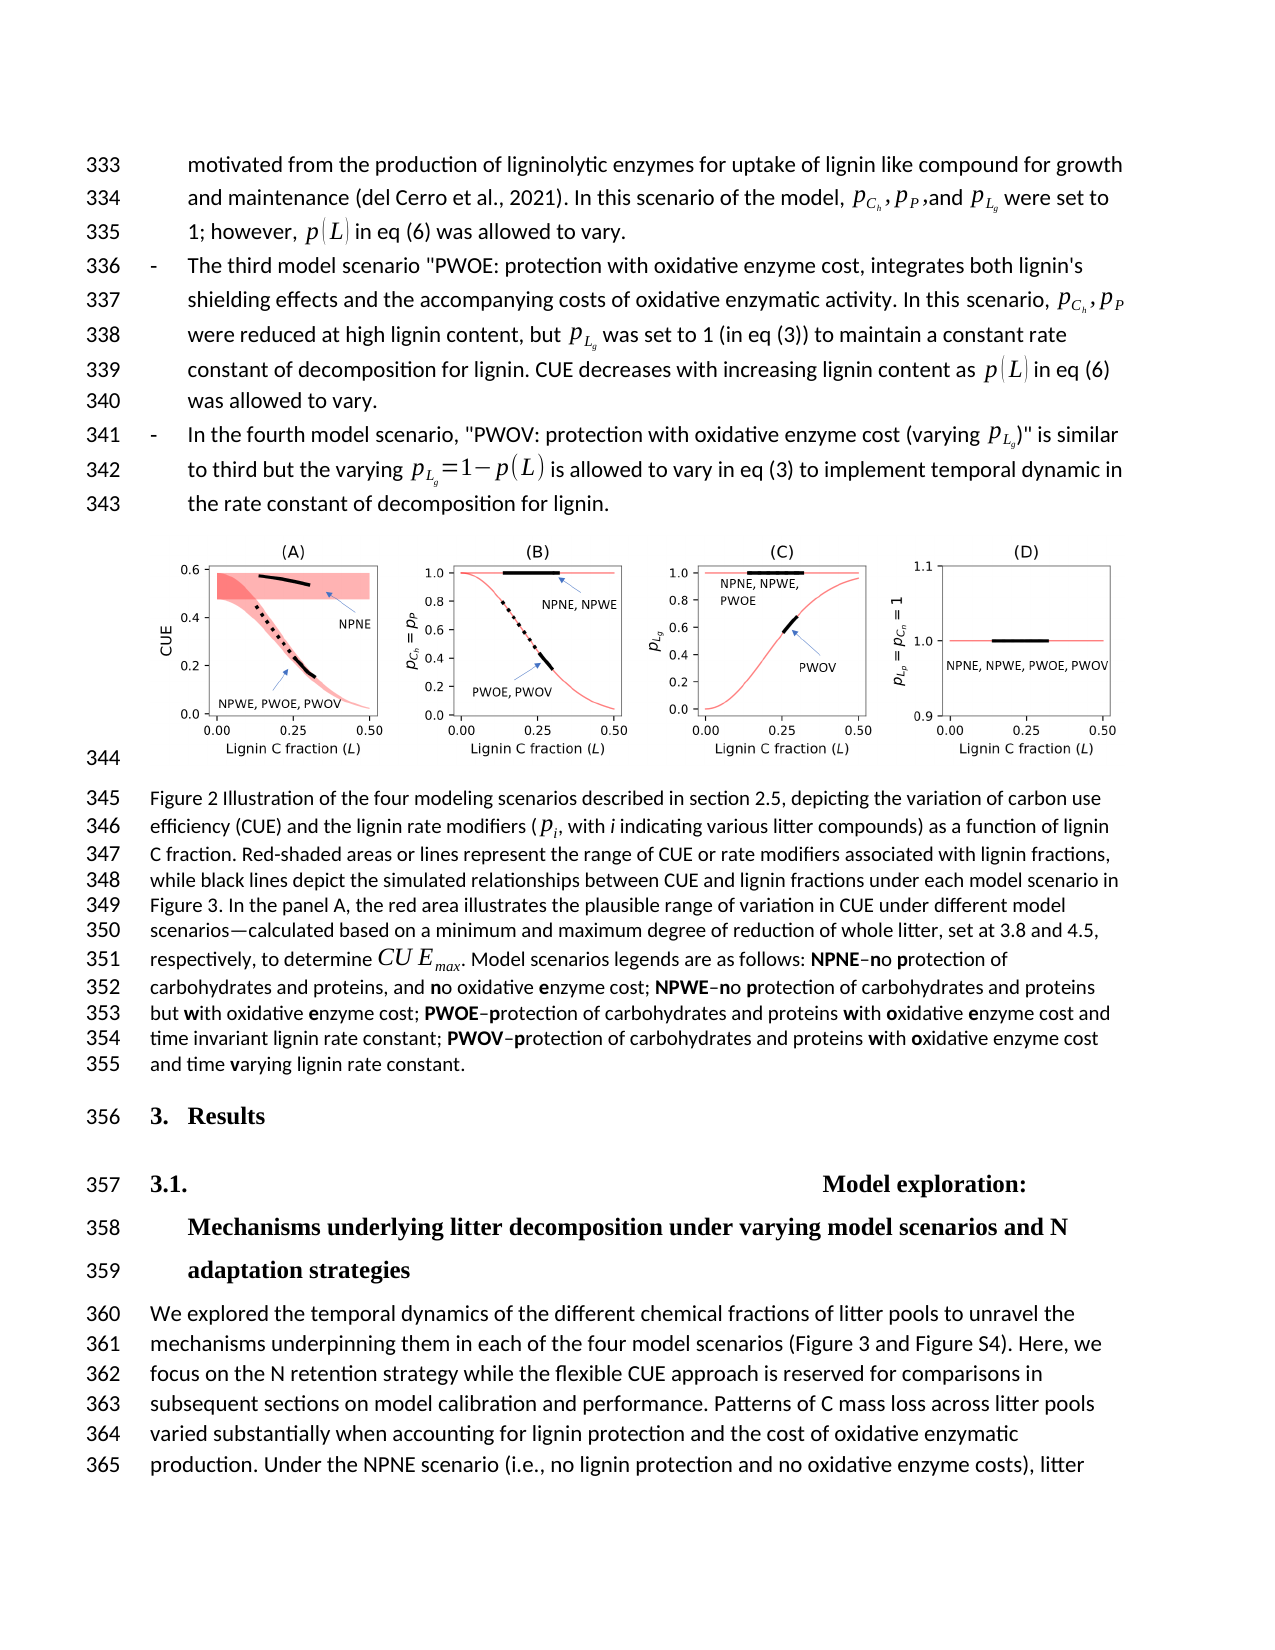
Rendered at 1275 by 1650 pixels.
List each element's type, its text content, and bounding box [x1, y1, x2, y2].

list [150, 150, 1125, 247]
list The third model scenario "PWOE: protection with oxidative enzyme cost, integrates both lignin's shielding effects and the accompanying costs of oxidative enzymatic activity. In this scenario, were reduced at high lignin content, but was set to 1 (in eq (3)) to maintain a constant rate constant of decomposition for lignin. CUE decreases with increasing lignin content as in eq (6) was allowed to vary. [150, 249, 1125, 414]
text Figure 2 Illustration of the four modeling scenarios described in section 2.5, depicting the variation of carbon use efficiency (CUE) and the lignin rate modifiers (, with i indicating various litter compounds) as a function of lignin C fraction. Red-shaded areas or lines represent the range of CUE or rate modifiers associated with lignin fractions, while black lines depict the simulated relationships between CUE and lignin fractions under each model scenario in Figure 3. In the panel A, the red area illustrates the plausible range of variation in CUE under different model scenarios—calculated based on a minimum and maximum degree of reduction of whole litter, set at 3.8 and 4.5, respectively, to determine . Model scenarios legends are as follows: NPNE–no protection of carbohydrates and proteins, and no oxidative enzyme cost; NPWE–no protection of carbohydrates and proteins but with oxidative enzyme cost; PWOE–protection of carbohydrates and proteins with oxidative enzyme cost and time invariant lignin rate constant; PWOV–protection of carbohydrates and proteins with oxidative enzyme cost and time varying lignin rate constant. [150, 785, 1125, 1076]
subtitle Model exploration: Mechanisms underlying litter decomposition under varying model scenarios and N adaptation strategies [150, 1169, 1125, 1284]
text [150, 1299, 1125, 1478]
list In the fourth model scenario, "PWOV: protection with oxidative enzyme cost (varying )" is similar to third but the varying is allowed to vary in eq (3) to implement temporal dynamic in the rate constant of decomposition for lignin. [150, 417, 1125, 517]
subtitle Results [150, 1101, 1125, 1130]
picture [150, 535, 1125, 766]
